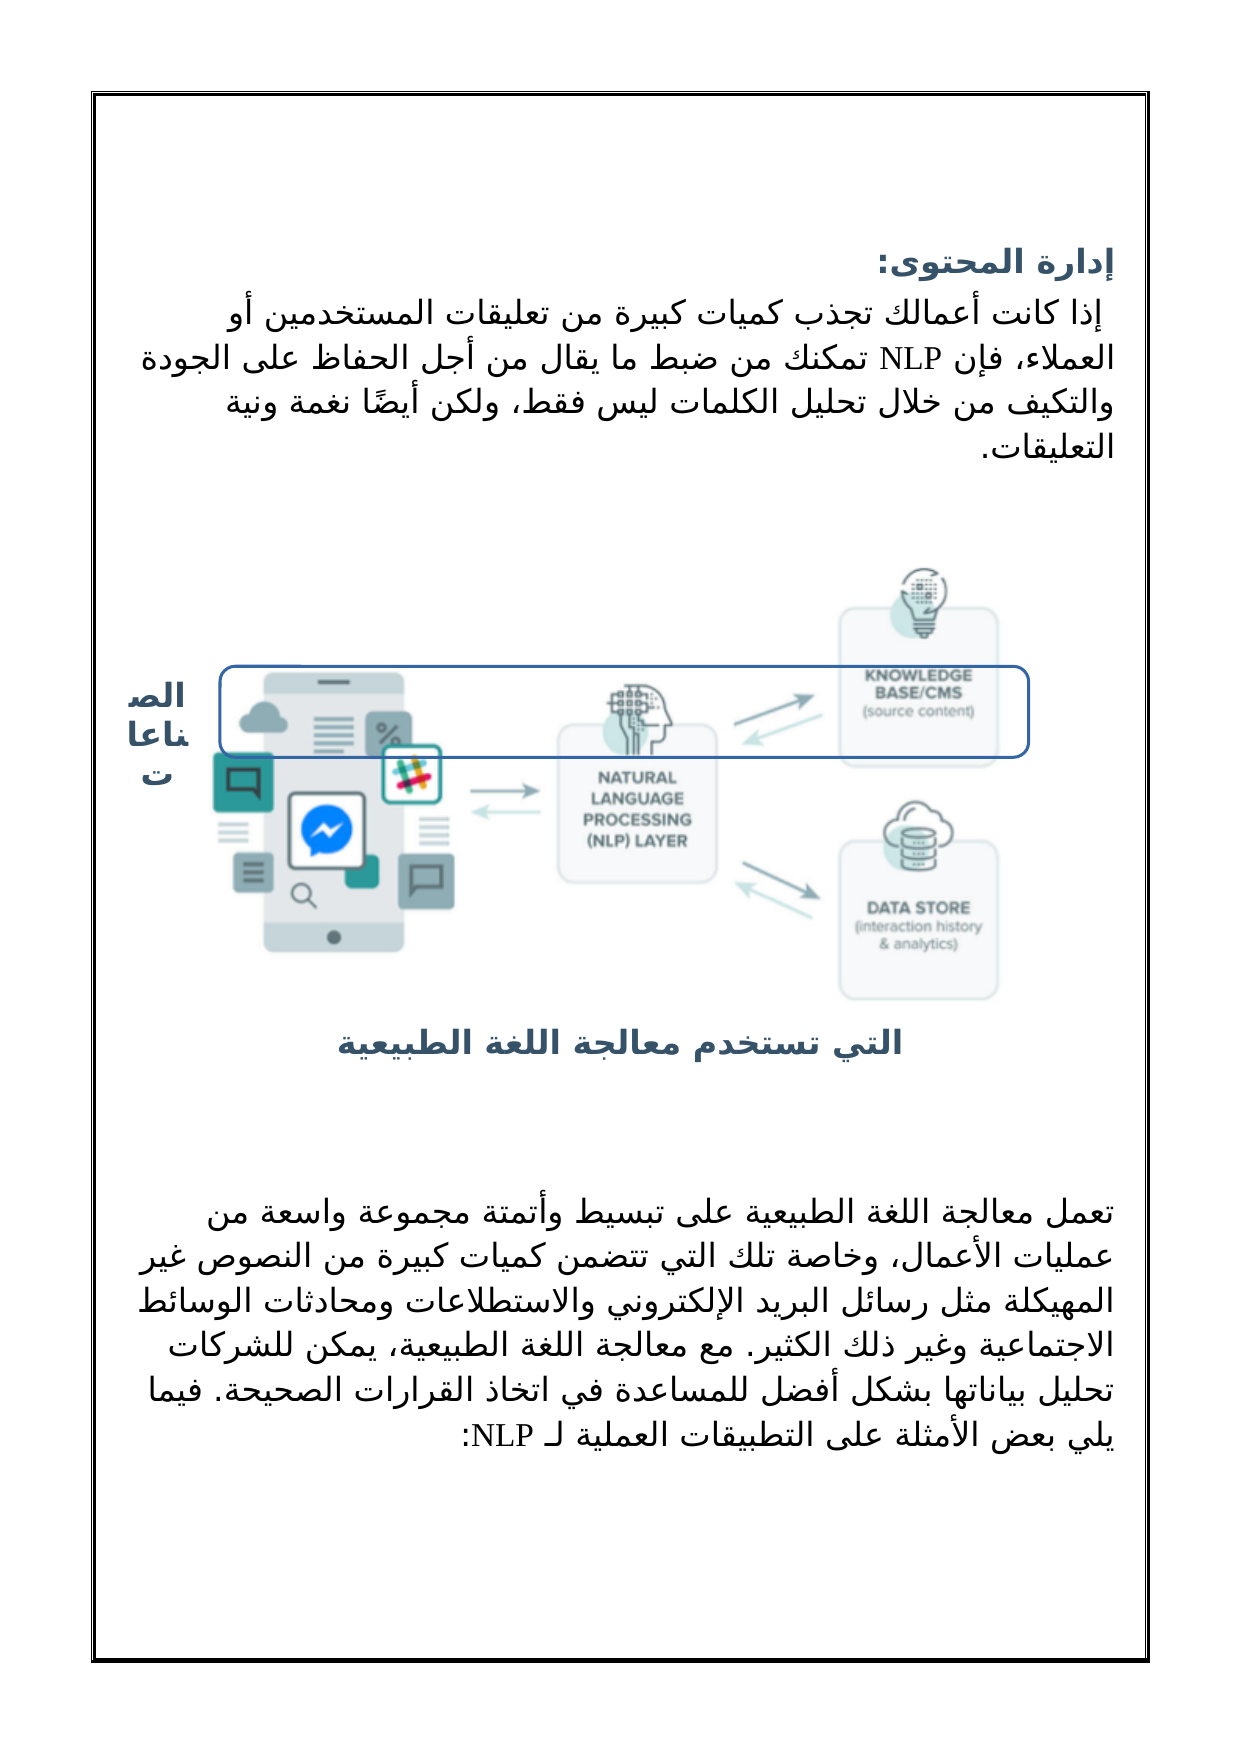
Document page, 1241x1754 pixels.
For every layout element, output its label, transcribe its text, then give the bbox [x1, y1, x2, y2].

text إذا كانت أعمالك تجذب كميات كبيرة من تعليقات المستخدمين أو العملاء، فإن NLP تمكنك من ضبط ما يقال من أجل الحفاظ على الجودة والتكيف من خلال تحليل الكلمات ليس فقط، ولكن أيضًا نغمة ونية التعليقات. [125, 293, 1115, 466]
text تعمل معالجة اللغة الطبيعية على تبسيط وأتمتة مجموعة واسعة من عمليات الأعمال، وخاصة تلك التي تتضمن كميات كبيرة من النصوص غير المهيكلة مثل رسائل البريد الإلكتروني والاستطلاعات ومحادثات الوسائط الاجتماعية وغير ذلك الكثير. مع معالجة اللغة الطبيعية، يمكن للشركات تحليل بياناتها بشكل أفضل للمساعدة في اتخاذ القرارات الصحيحة. فيما يلي بعض الأمثلة على التطبيقات العملية لـ NLP: [125, 1192, 1115, 1454]
subtitle الصناعات التي تستخدم معالجة اللغة الطبيعية [125, 676, 1115, 1062]
subtitle إدارة المحتوى: [125, 242, 1115, 281]
picture [189, 545, 1051, 1024]
